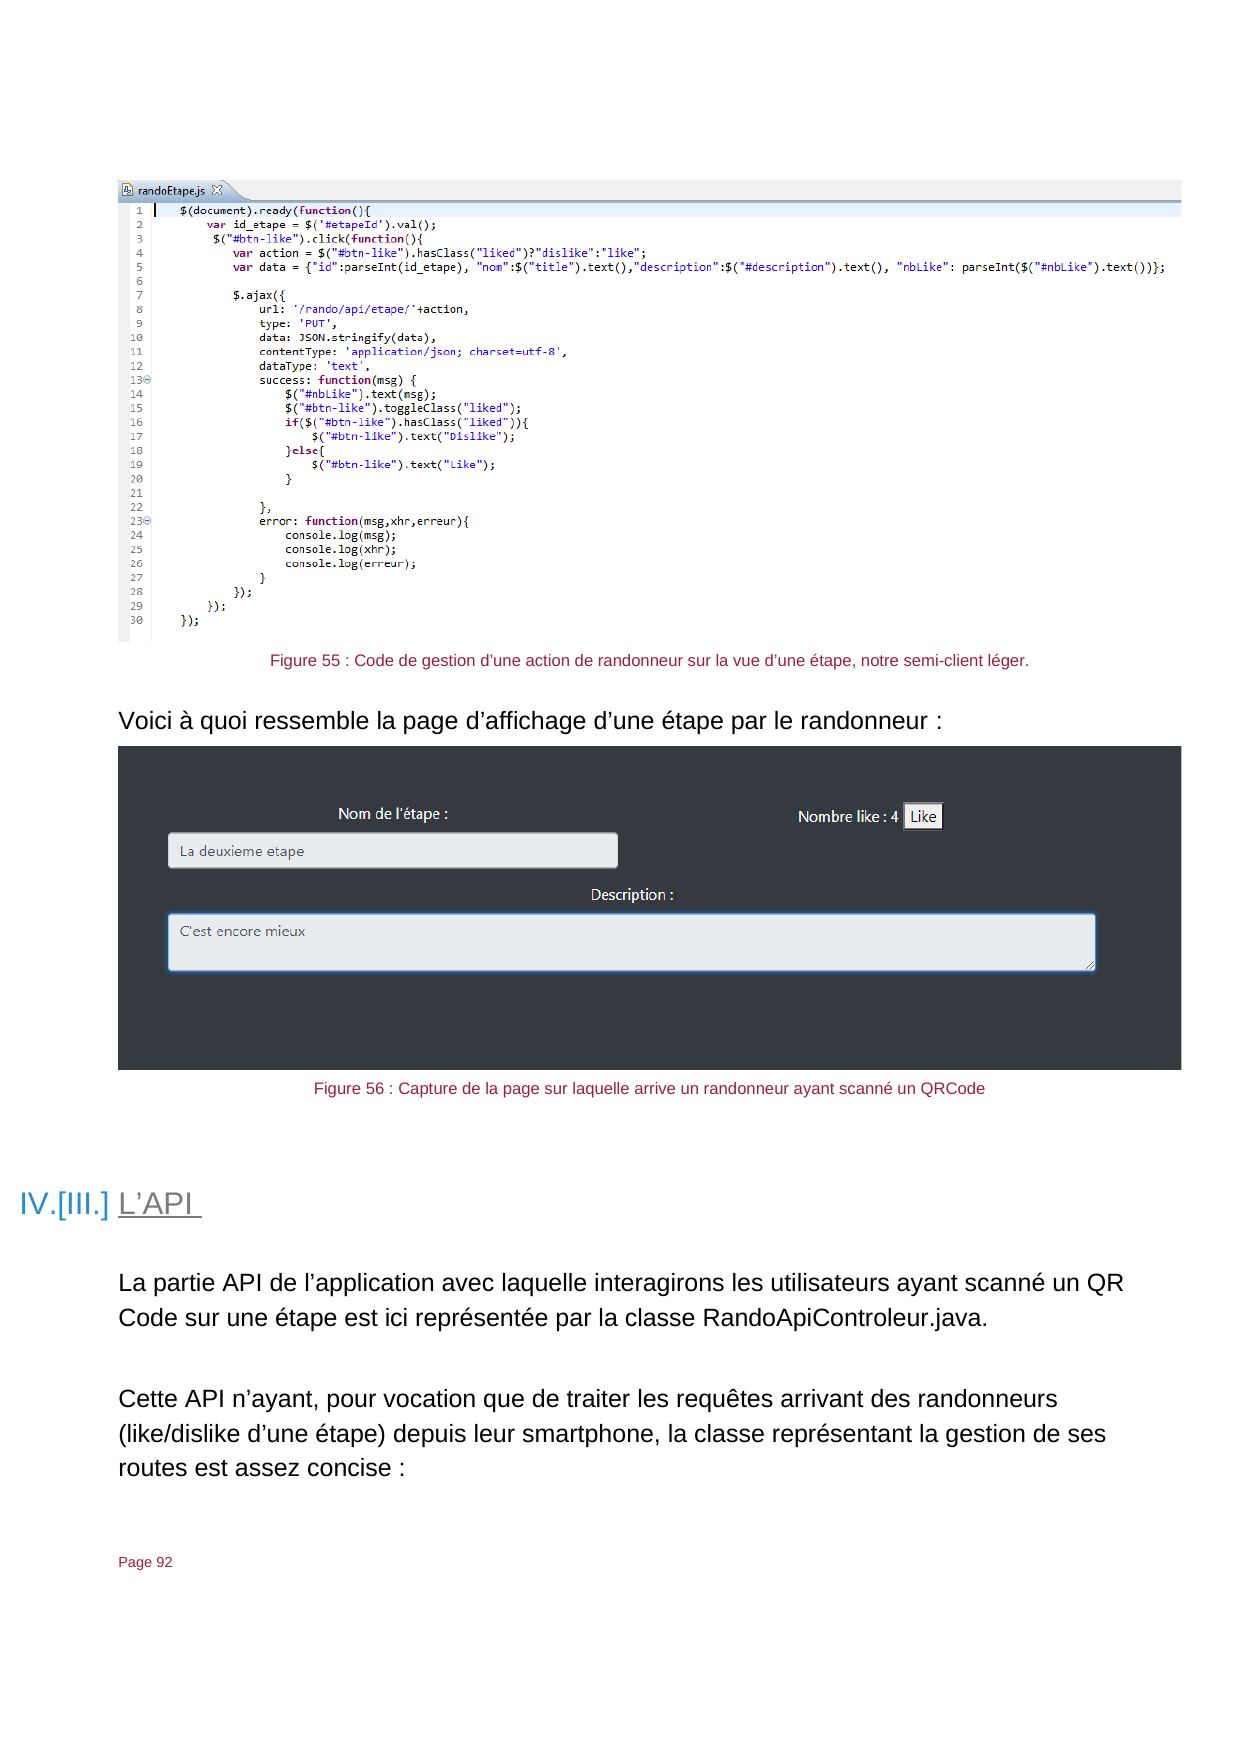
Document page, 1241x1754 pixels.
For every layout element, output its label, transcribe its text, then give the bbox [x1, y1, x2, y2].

text Cette API n’ayant, pour vocation que de traiter les requêtes arrivant des randonneurs (like/dislike d’une étape) depuis leur smartphone, la classe représentant la gestion de ses routes est assez concise : [118, 1384, 1181, 1482]
subtitle L’API [118, 1185, 1181, 1221]
picture [118, 180, 1182, 642]
text Figure 56 : Capture de la page sur laquelle arrive un randonneur ayant scanné un QRCode [118, 1079, 1181, 1098]
text Figure 55 : Code de gestion d’une action de randonneur sur la vue d’une étape, notre semi-client léger. [118, 651, 1181, 670]
picture [118, 746, 1182, 1070]
text Voici à quoi ressemble la page d’affichage d’une étape par le randonneur : [118, 706, 1181, 735]
text La partie API de l’application avec laquelle interagirons les utilisateurs ayant scanné un QR Code sur une étape est ici représentée par la classe RandoApiControleur.java. [118, 1268, 1181, 1331]
